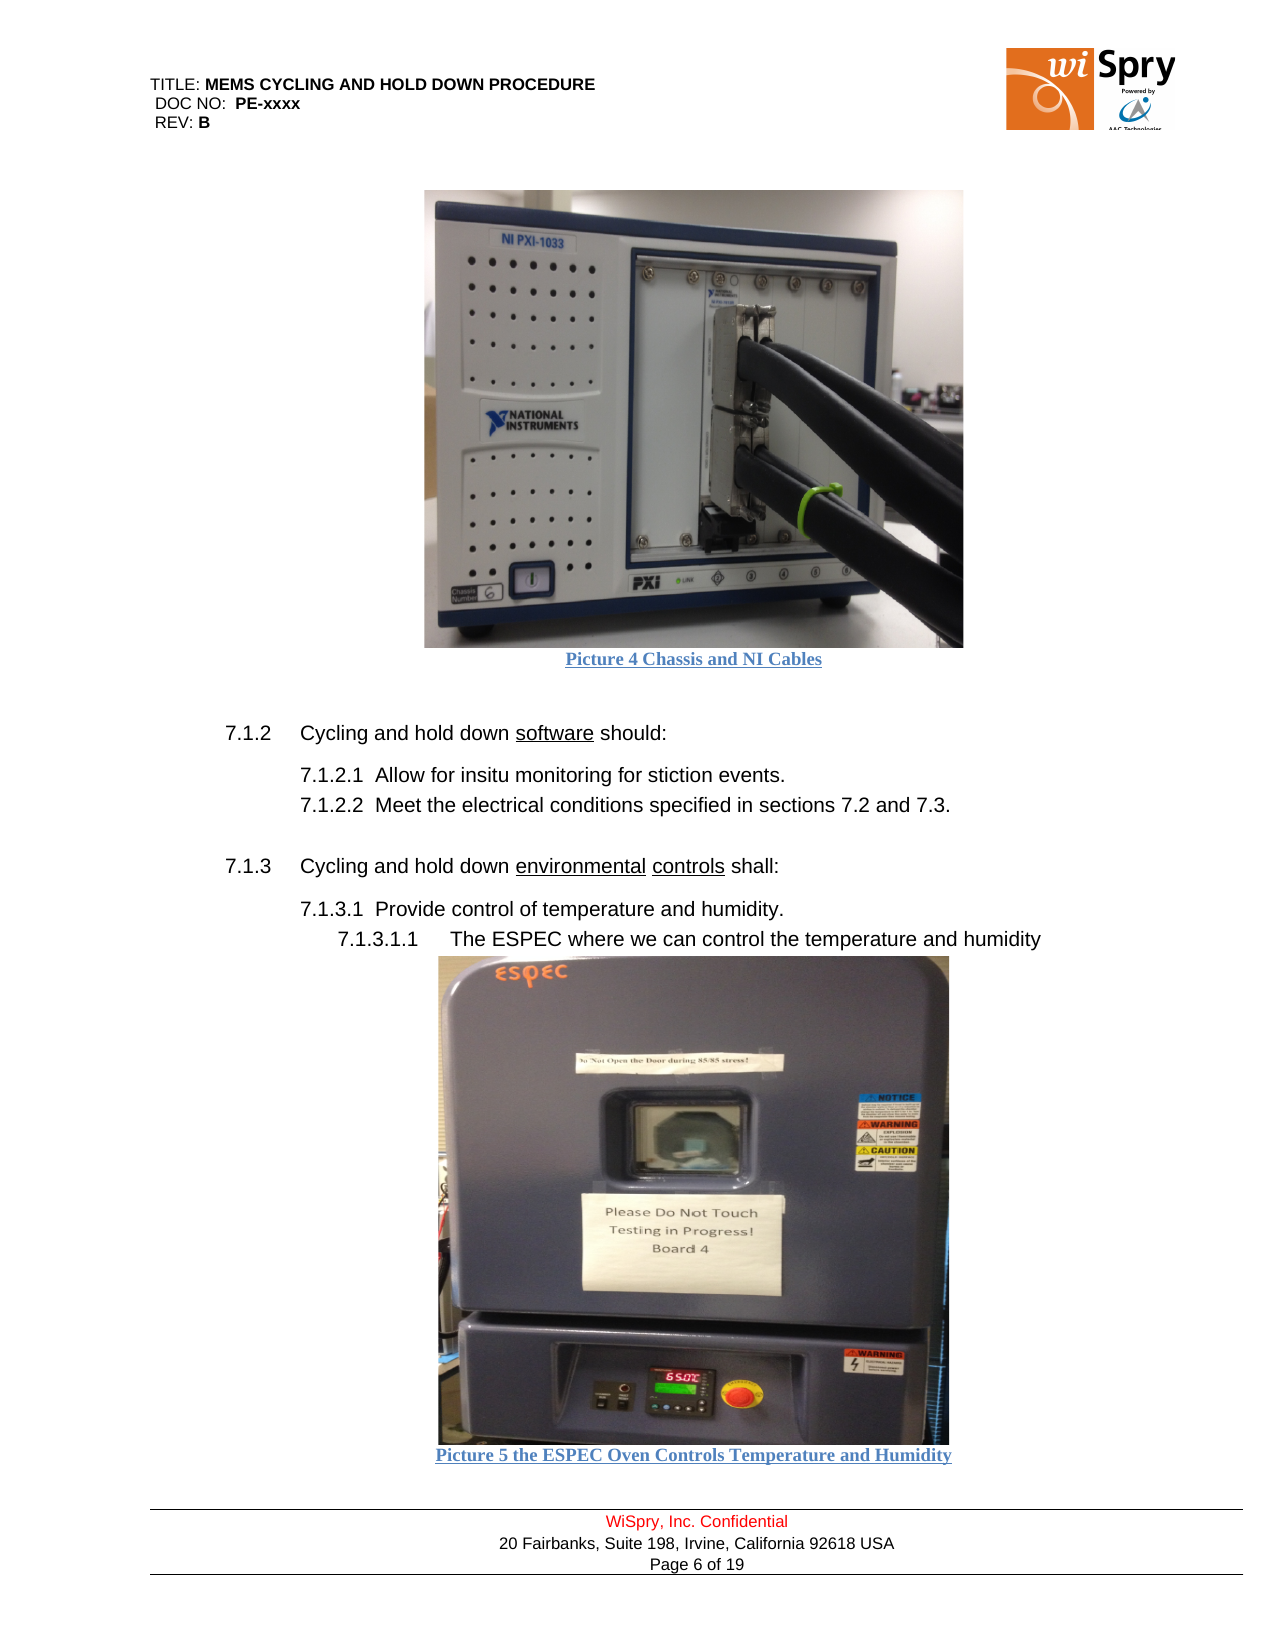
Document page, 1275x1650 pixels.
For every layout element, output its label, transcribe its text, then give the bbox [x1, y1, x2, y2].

text Picture 5 the ESPEC Oven Controls Temperature and Humidity [150, 1444, 1237, 1466]
picture [1006, 48, 1175, 130]
list Allow for insitu monitoring for stiction events. [300, 763, 1237, 787]
text Picture 4 Chassis and NI Cables [150, 648, 1237, 669]
list Cycling and hold down environmental controls shall: [225, 854, 1237, 878]
picture [424, 190, 964, 648]
picture [438, 956, 950, 1445]
list The ESPEC where we can control the temperature and humidity [337, 927, 1237, 951]
list Cycling and hold down software should: [225, 720, 1237, 744]
list Provide control of temperature and humidity. [300, 896, 1237, 920]
list Meet the electrical conditions specified in sections 7.2 and 7.3. [300, 793, 1237, 817]
